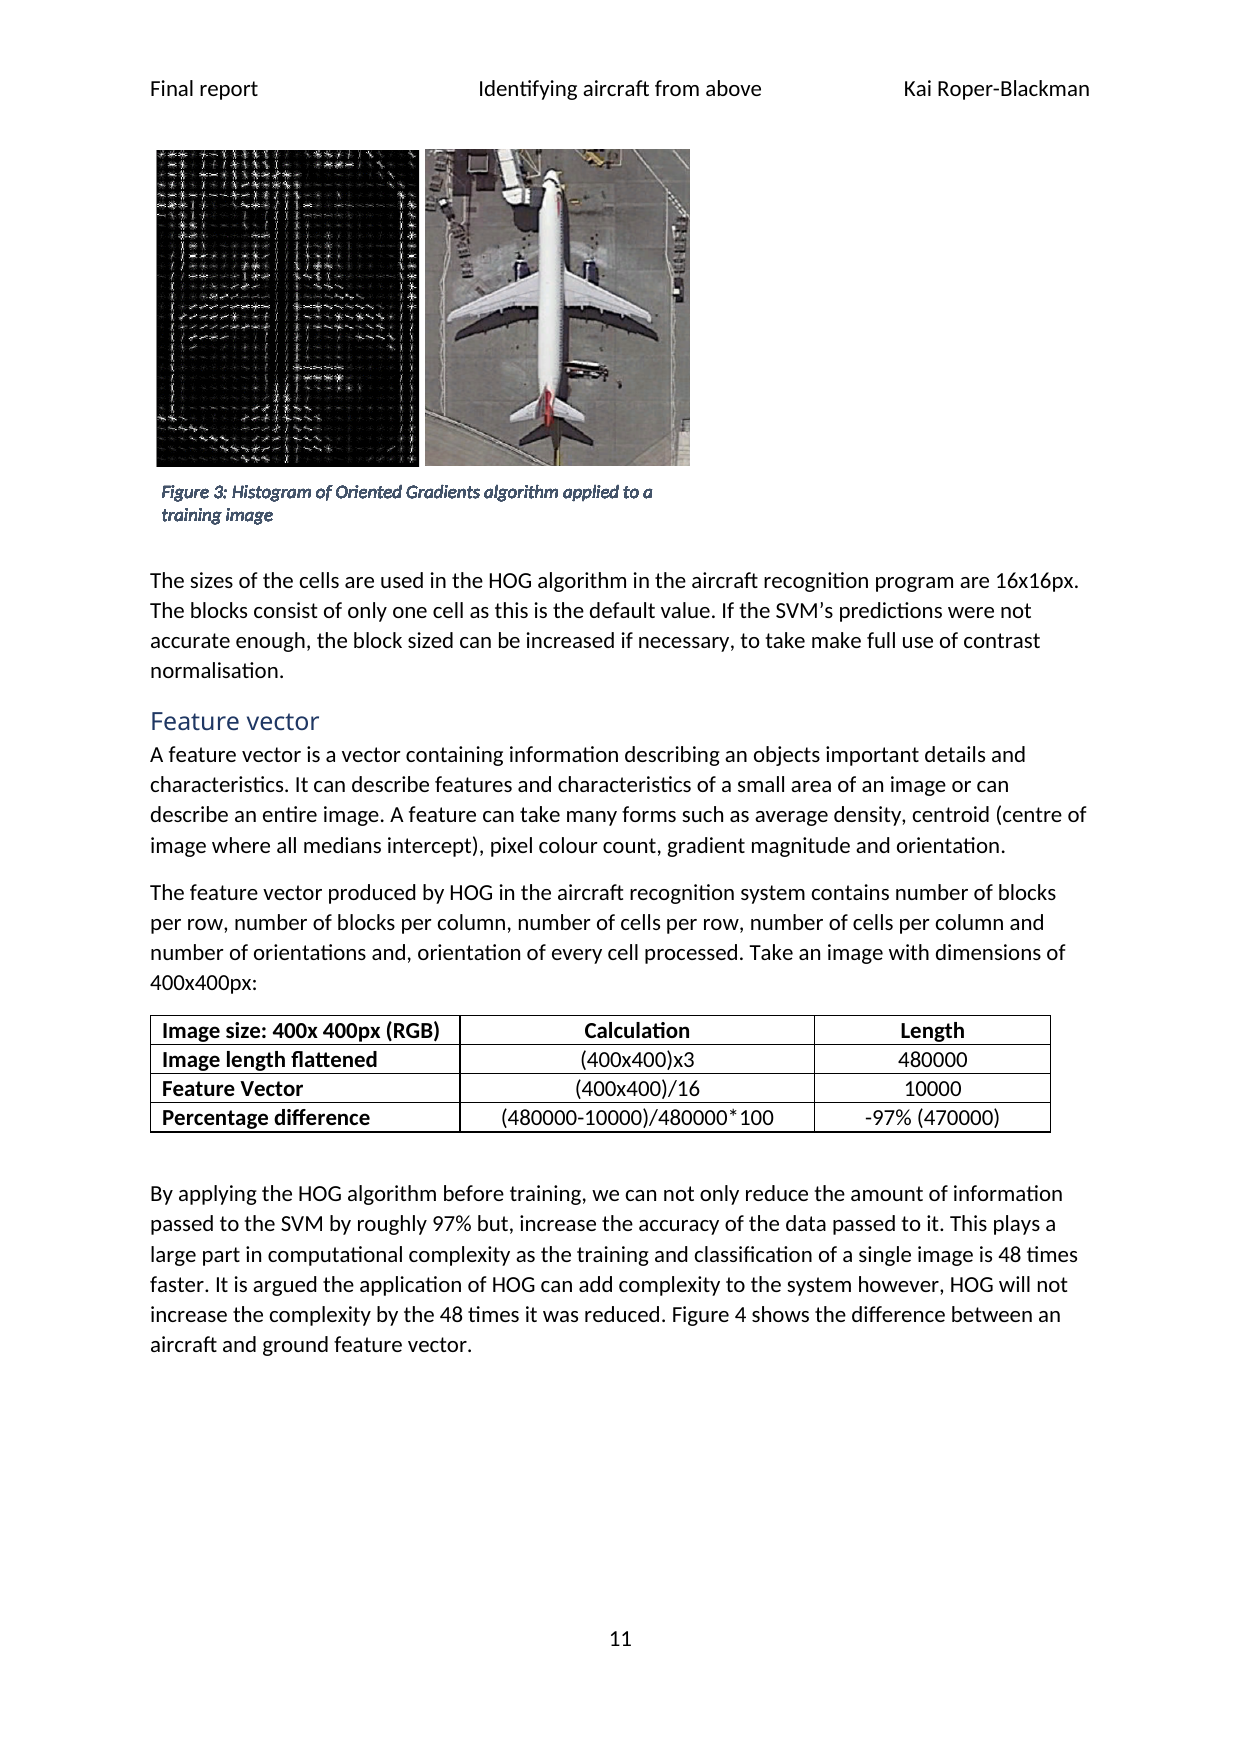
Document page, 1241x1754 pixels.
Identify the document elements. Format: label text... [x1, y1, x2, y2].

text A feature vector is a vector containing information describing an objects important details and characteristics. It can describe features and characteristics of a small area of an image or can describe an entire image. A feature can take many forms such as average density, centroid (centre of image where all medians intercept), pixel colour count, gradient magnitude and orientation. [150, 740, 1090, 859]
table_cell Image length flattened [151, 1045, 459, 1073]
table_cell (400x400)/16 [461, 1074, 814, 1102]
text By applying the HOG algorithm before training, we can not only reduce the amount of information passed to the SVM by roughly 97% but, increase the accuracy of the data passed to it. This plays a large part in computational complexity as the training and classification of a single image is 48 times faster. It is argued the application of HOG can add complexity to the system however, HOG will not increase the complexity by the 48 times it was reduced. Figure 4 shows the difference between an aircraft and ground feature vector. [150, 1179, 1090, 1358]
subtitle Feature vector [150, 703, 1090, 737]
picture [155, 150, 420, 467]
table_header Image size: 400x 400px (RGB) [151, 1016, 459, 1044]
table_cell Feature Vector [151, 1074, 459, 1102]
picture [425, 149, 690, 466]
table_header Calculation [461, 1016, 814, 1044]
table_cell 480000 [815, 1045, 1050, 1073]
text The sizes of the cells are used in the HOG algorithm in the aircraft recognition program are 16x16px. The blocks consist of only one cell as this is the default value. If the SVM’s predictions were not accurate enough, the block sized can be increased if necessary, to take make full use of contrast normalisation. [150, 566, 1090, 684]
table_header Length [815, 1016, 1050, 1044]
table_cell (480000-10000)/480000*100 [461, 1103, 814, 1131]
table_cell -97% (470000) [815, 1103, 1050, 1131]
table_cell 10000 [815, 1074, 1050, 1102]
table_cell Percentage difference [151, 1103, 459, 1131]
table_cell (400x400)x3 [461, 1045, 814, 1073]
text The feature vector produced by HOG in the aircraft recognition system contains number of blocks per row, number of blocks per column, number of cells per row, number of cells per column and number of orientations and, orientation of every cell processed. Take an image with dimensions of 400x400px: [150, 878, 1090, 996]
